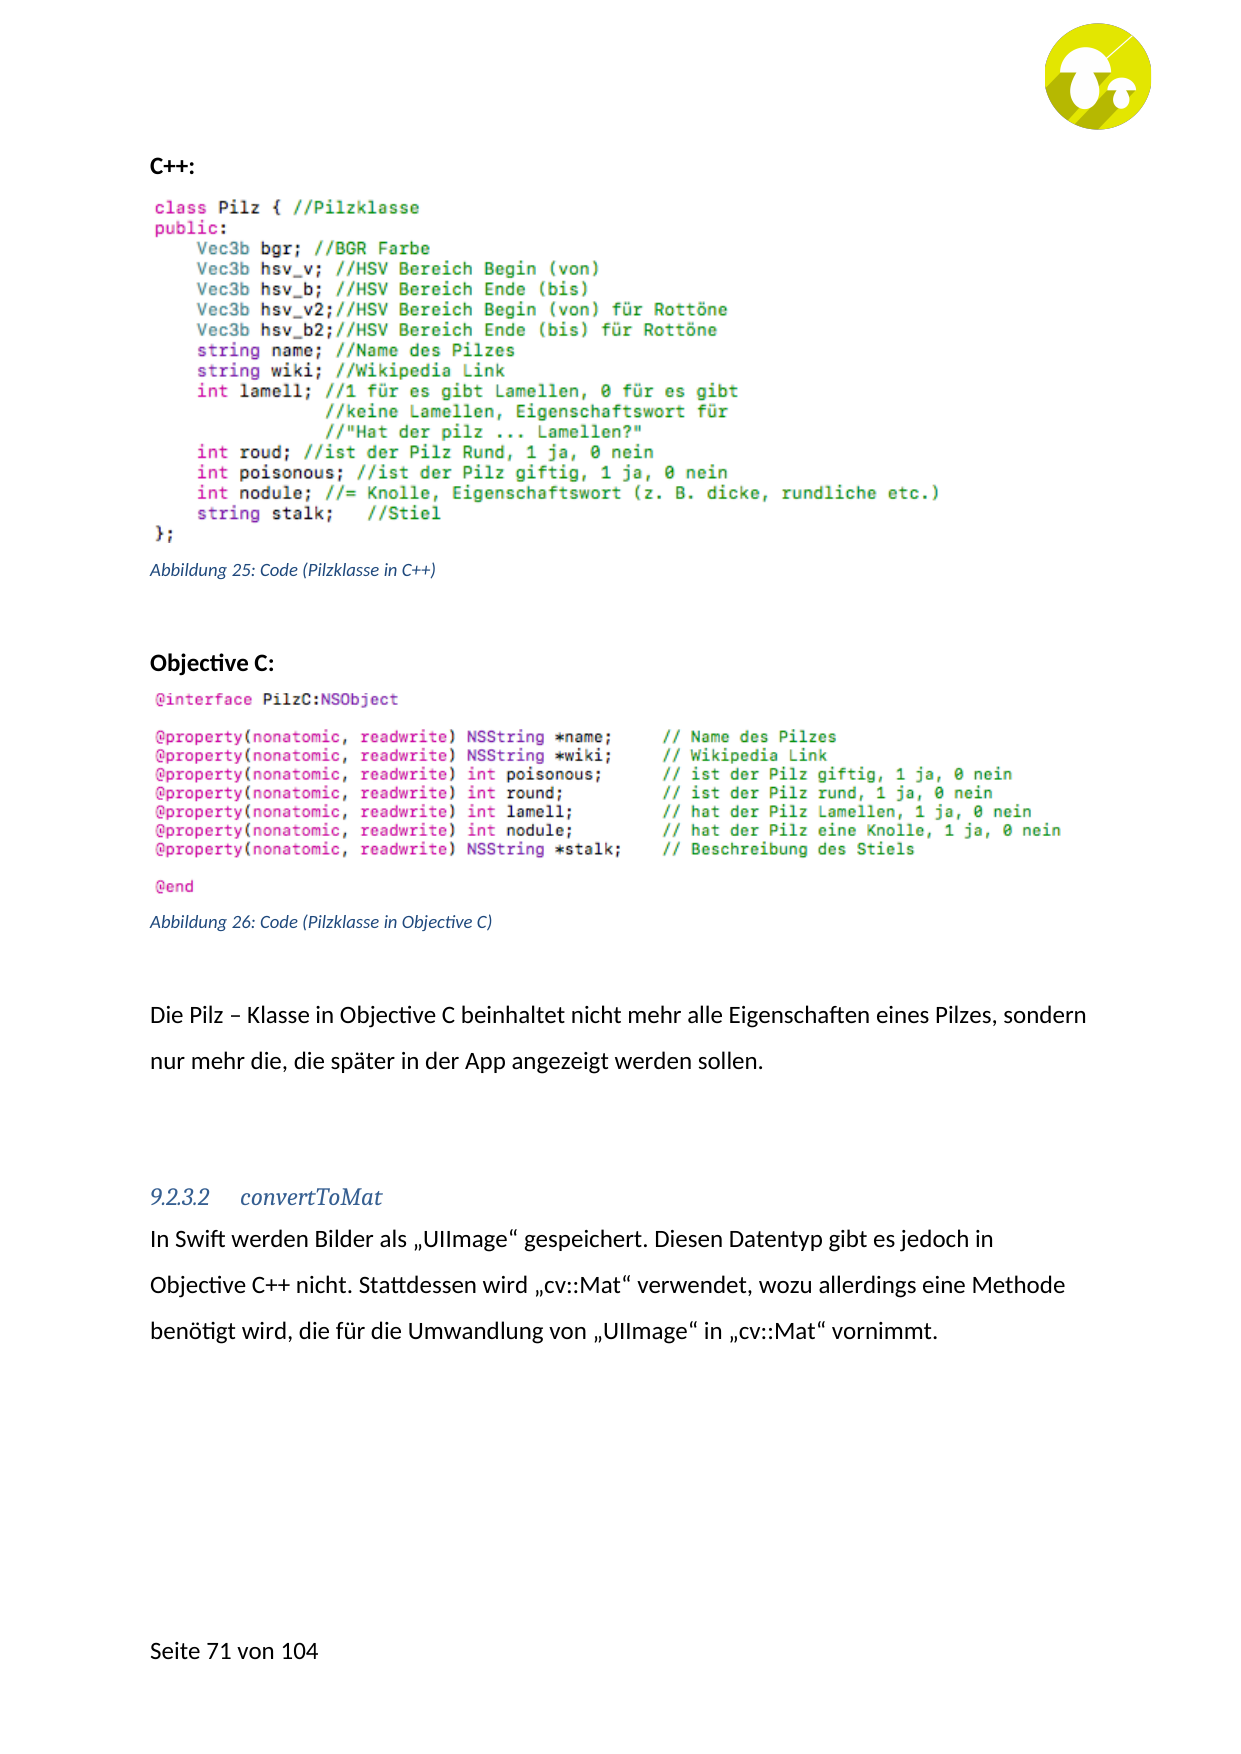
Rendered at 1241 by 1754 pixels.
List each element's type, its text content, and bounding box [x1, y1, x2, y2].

text Die Pilz – Klasse in Objective C beinhaltet nicht mehr alle Eigenschaften eines Pilzes, sondern nur mehr die, die später in der App angezeigt werden sollen. [150, 999, 1090, 1076]
text C++: [150, 150, 1090, 181]
text Objective C: [150, 647, 1090, 678]
text Abbildung 25: Code (Pilzklasse in C++) [150, 558, 1090, 581]
picture [150, 693, 1091, 895]
text In Swift werden Bilder als „UIImage“ gespeichert. Diesen Datentyp gibt es jedoch in Objective C++ nicht. Stattdessen wird „cv::Mat“ verwendet, wozu allerdings eine Methode benötigt wird, die für die Umwandlung von „UIImage“ in „cv::Mat“ vornimmt. [150, 1224, 1090, 1346]
subtitle convertToMat [150, 1182, 1090, 1211]
text Abbildung 26: Code (Pilzklasse in Objective C) [150, 910, 1090, 933]
picture [1045, 23, 1152, 130]
picture [150, 195, 958, 543]
